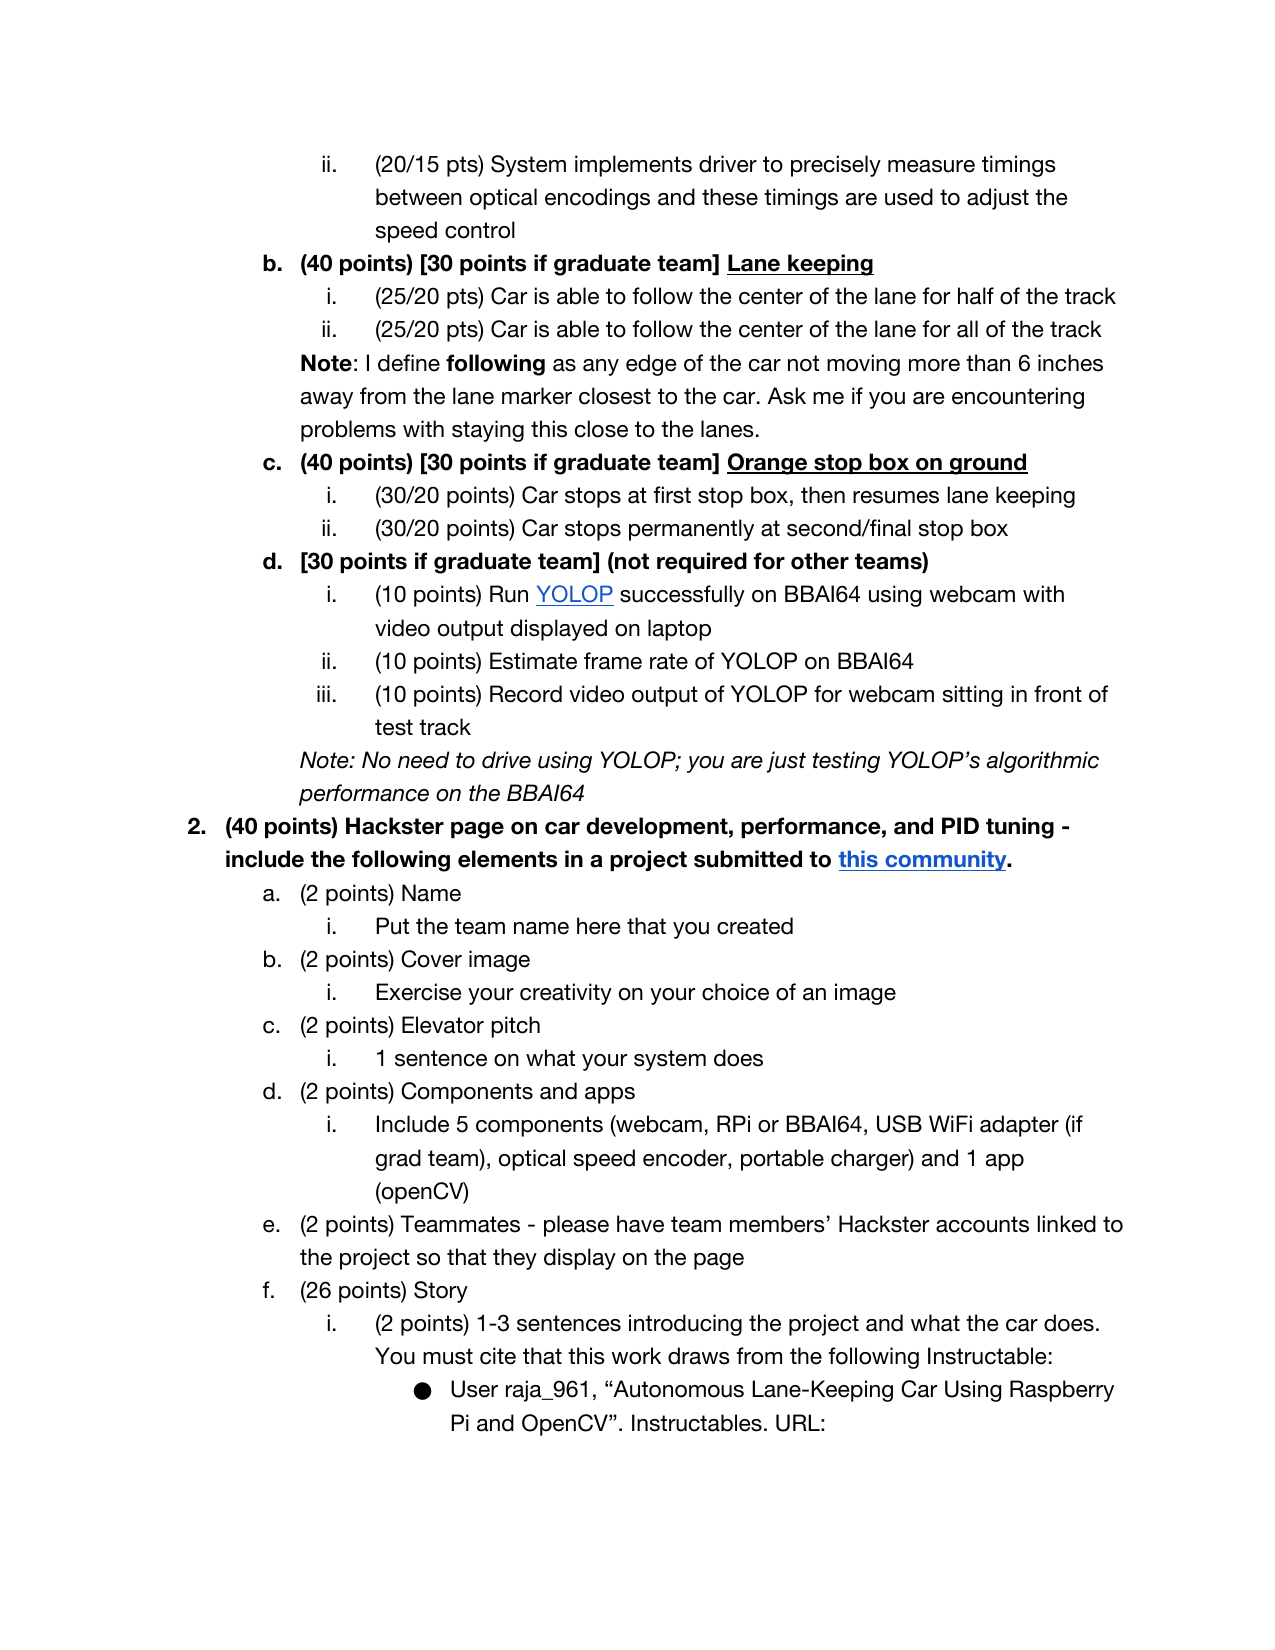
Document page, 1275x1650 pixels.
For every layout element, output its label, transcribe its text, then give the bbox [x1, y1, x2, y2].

list (2 points) Elevator pitch [262, 1011, 1125, 1040]
list [30 points if graduate team] (not required for other teams) [262, 547, 1125, 576]
text Note: No need to drive using YOLOP; you are just testing YOLOP’s algorithmic performance on the BBAI64 [300, 746, 1125, 808]
list Exercise your creativity on your choice of an image [337, 978, 1125, 1007]
list 1 sentence on what your system does [337, 1044, 1125, 1073]
list (25/20 pts) Car is able to follow the center of the lane for half of the track [337, 282, 1125, 311]
list (2 points) 1-3 sentences introducing the project and what the car does. You must cite that this work draws from the following Instructable: [337, 1309, 1125, 1371]
list Include 5 components (webcam, RPi or BBAI64, USB WiFi adapter (if grad team), optical speed encoder, portable charger) and 1 app (openCV) [337, 1111, 1125, 1206]
list (26 points) Story [262, 1276, 1125, 1305]
list (40 points) [30 points if graduate team] Orange stop box on ground [262, 448, 1125, 477]
list (10 points) Estimate frame rate of YOLOP on BBAI64 [337, 647, 1125, 676]
list (30/20 points) Car stops permanently at second/final stop box [337, 514, 1125, 543]
list (40 points) Hackster page on car development, performance, and PID tuning - include the following elements in a project submitted to this community. [187, 812, 1125, 874]
list (25/20 pts) Car is able to follow the center of the lane for all of the track [337, 316, 1125, 344]
list (10 points) Run YOLOP successfully on BBAI64 using webcam with video output displayed on laptop [337, 581, 1125, 643]
text Note: I define following as any edge of the car not moving more than 6 inches away from the lane marker closest to the car. Ask me if you are encountering problems with staying this close to the lanes. [300, 349, 1125, 444]
list Put the team name here that you created [337, 912, 1125, 941]
list (30/20 points) Car stops at first stop box, then resumes lane keeping [337, 481, 1125, 510]
list (20/15 pts) System implements driver to precisely measure timings between optical encodings and these timings are used to adjust the speed control [337, 150, 1125, 245]
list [412, 1376, 1125, 1438]
list (2 points) Teammates - please have team members’ Hackster accounts linked to the project so that they display on the page [262, 1210, 1125, 1272]
list (2 points) Cover image [262, 945, 1125, 974]
list (2 points) Components and apps [262, 1077, 1125, 1106]
list (2 points) Name [262, 879, 1125, 908]
list (40 points) [30 points if graduate team] Lane keeping [262, 249, 1125, 278]
list (10 points) Record video output of YOLOP for webcam sitting in front of test track [337, 680, 1125, 742]
